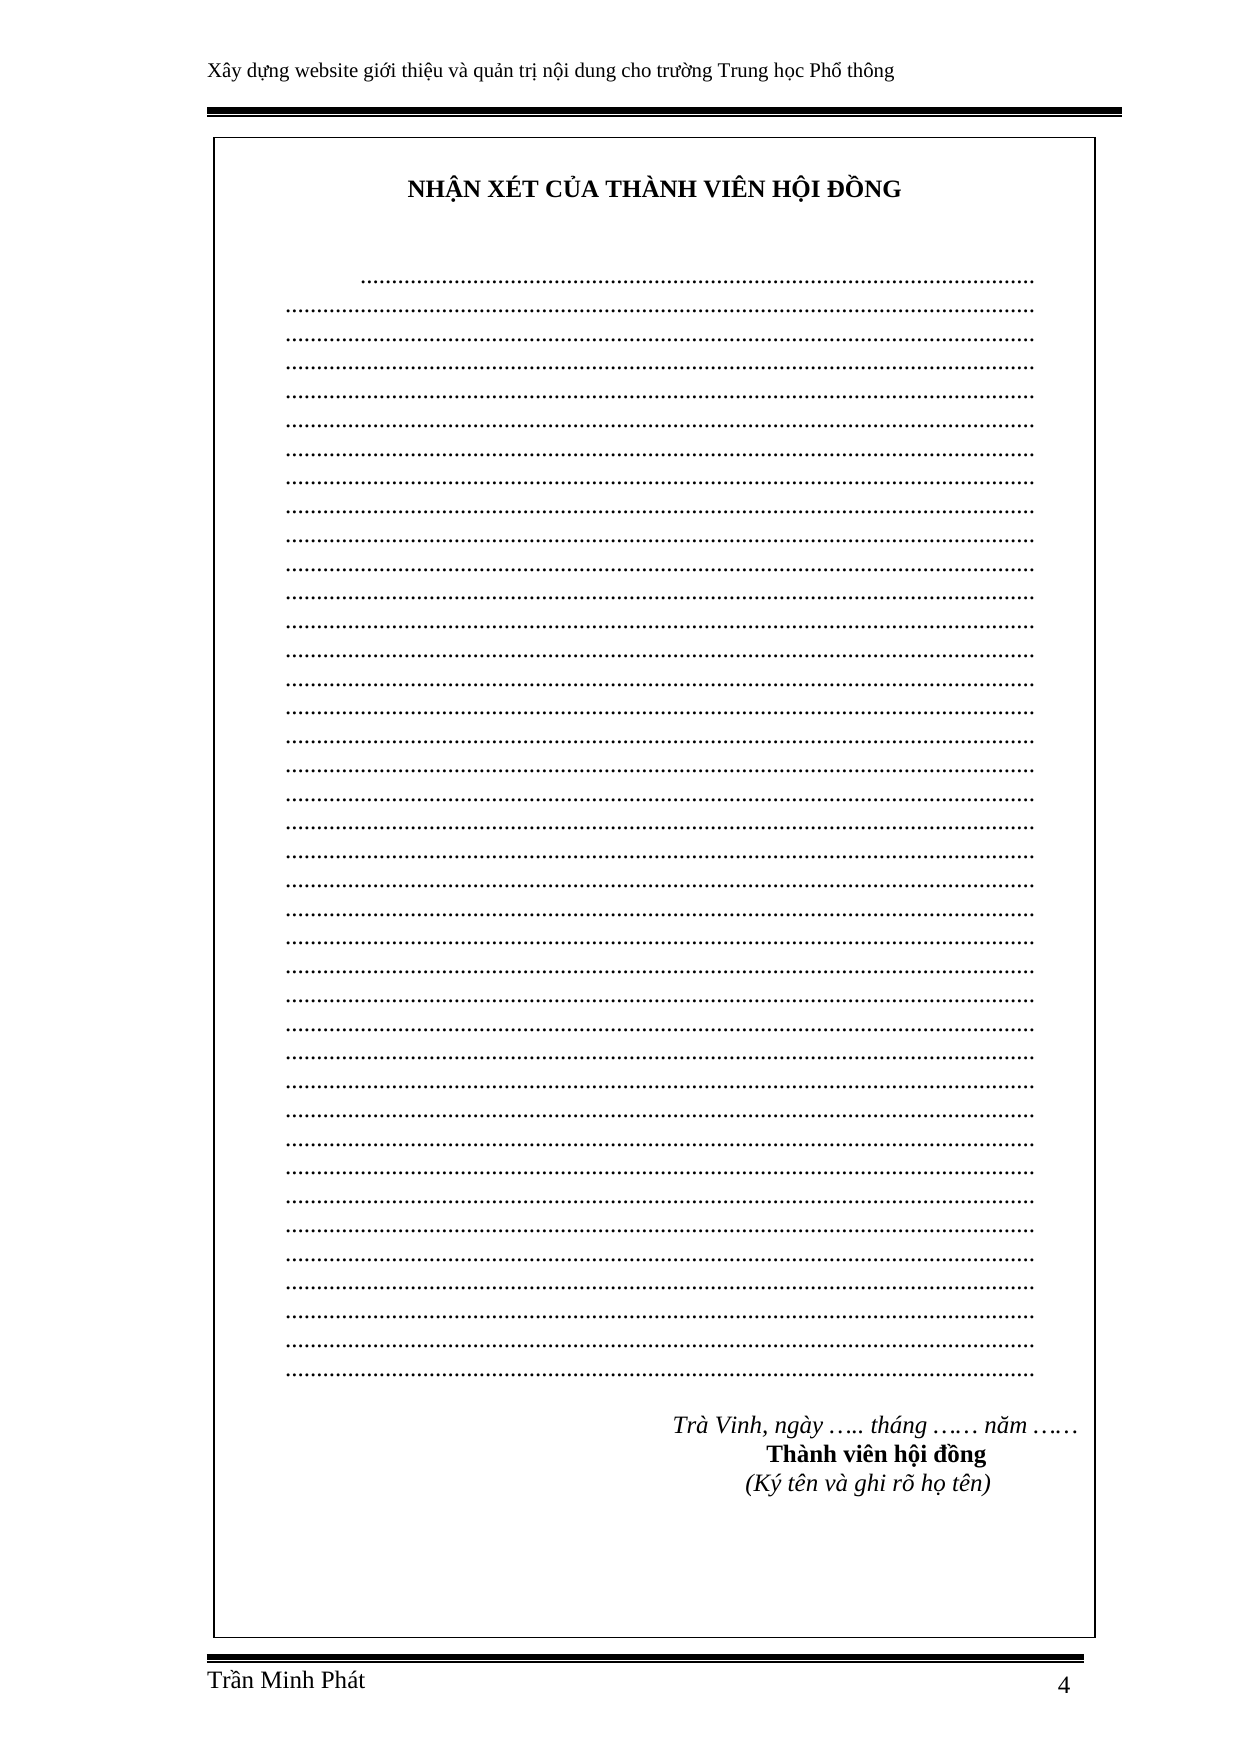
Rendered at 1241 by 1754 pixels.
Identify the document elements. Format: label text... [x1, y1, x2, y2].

text LỜI CẢM ƠN [207, 118, 1122, 149]
